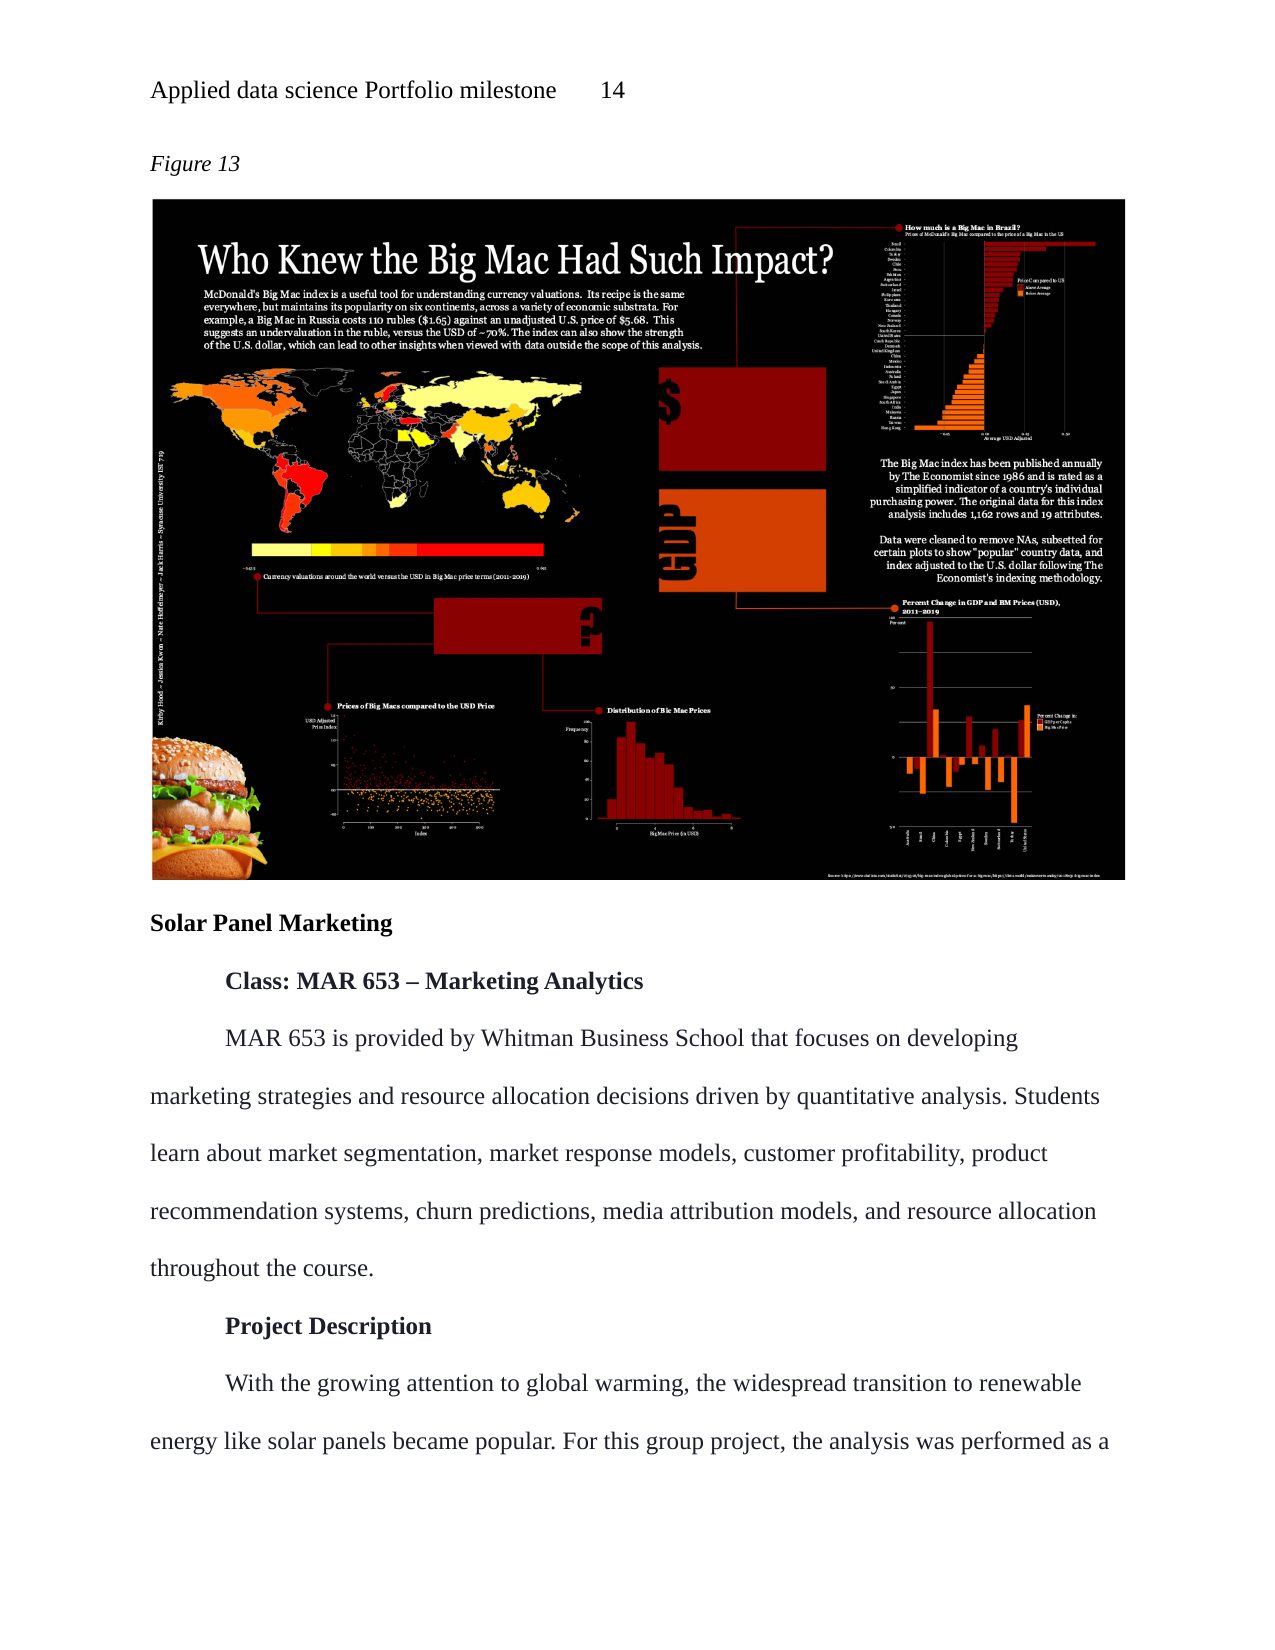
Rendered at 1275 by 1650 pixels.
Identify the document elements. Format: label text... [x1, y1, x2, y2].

picture [150, 197, 1125, 880]
text MAR 653 is provided by Whitman Business School that focuses on developing marketing strategies and resource allocation decisions driven by quantitative analysis. Students learn about market segmentation, market response models, customer profitability, product recommendation systems, churn predictions, media attribution models, and resource allocation throughout the course. [150, 1023, 1125, 1282]
subtitle Solar Panel Marketing [150, 908, 1125, 937]
subtitle Project Description [150, 1311, 1125, 1340]
subtitle Class: MAR 653 – Marketing Analytics [150, 966, 1125, 995]
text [150, 1368, 1125, 1455]
